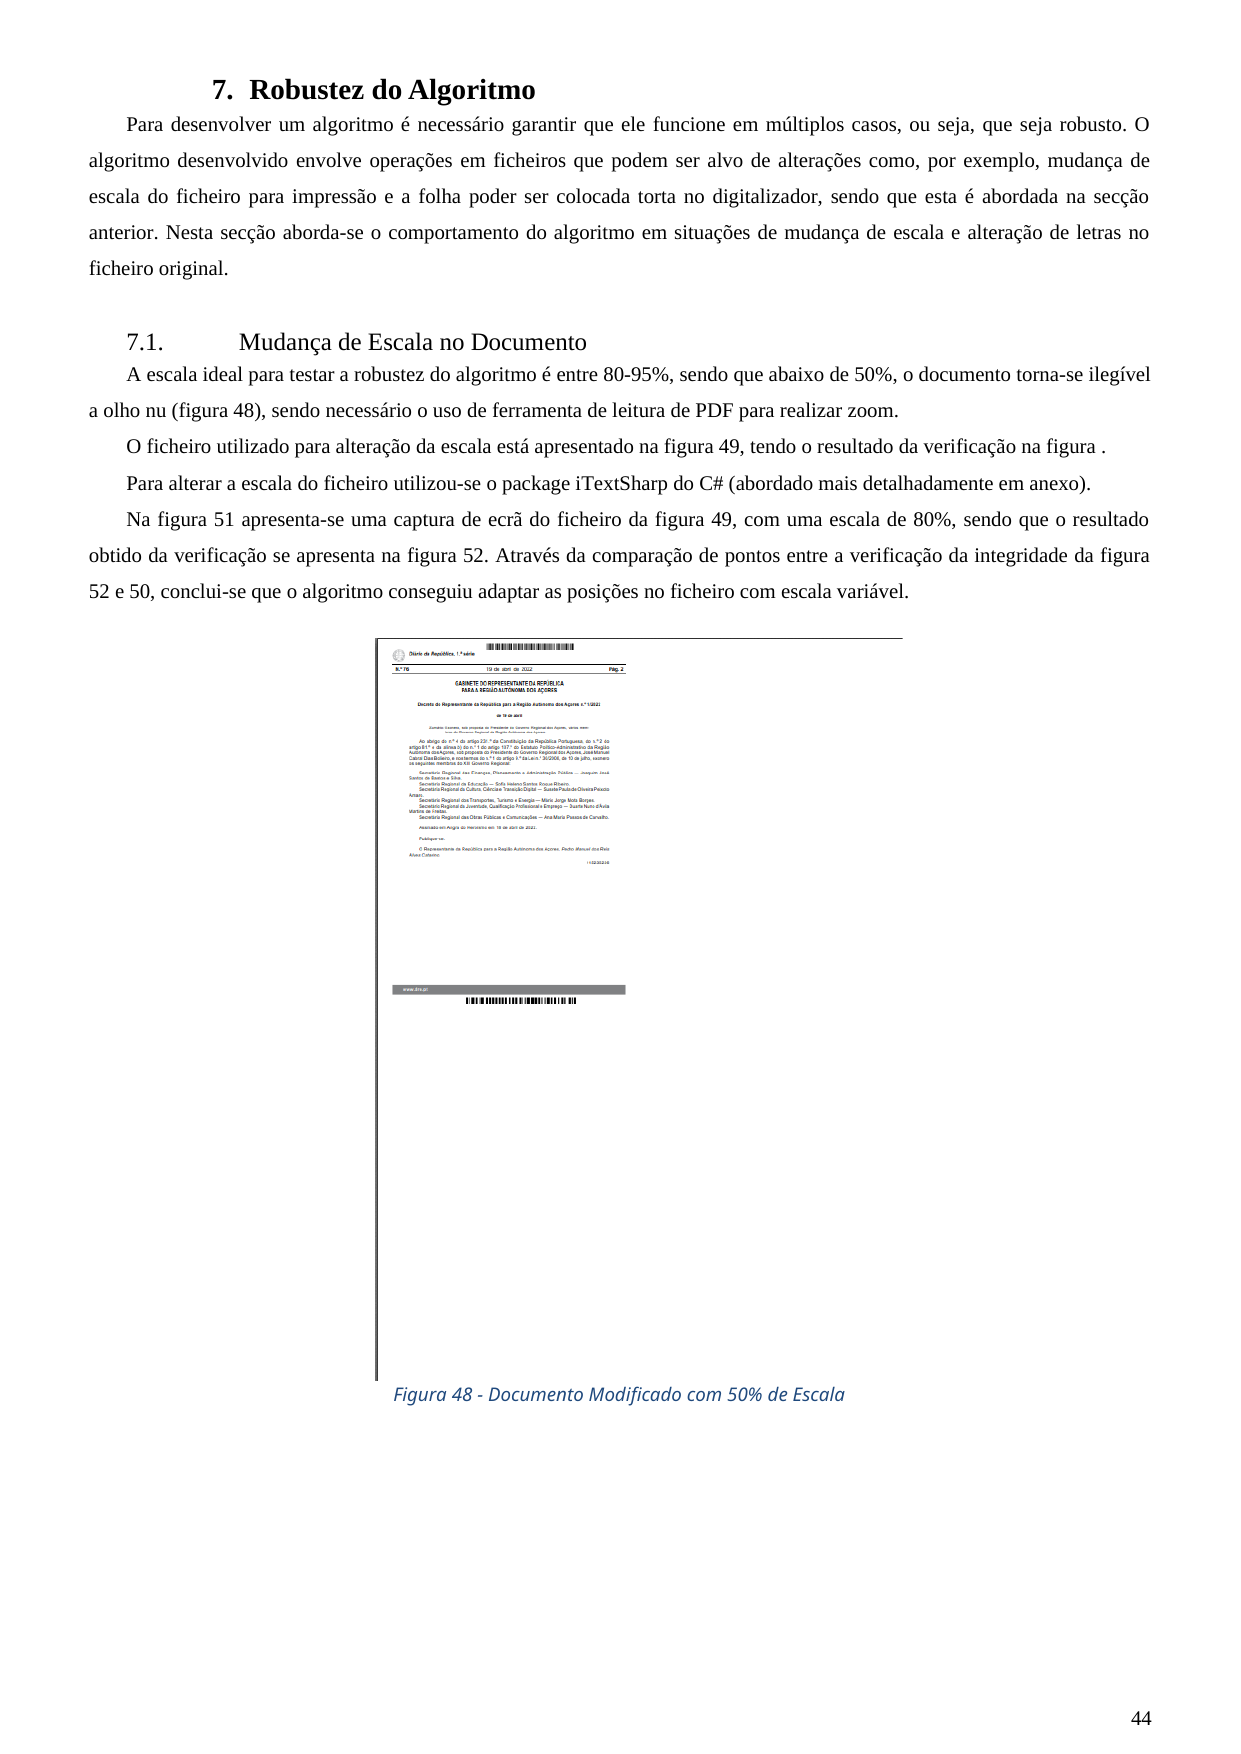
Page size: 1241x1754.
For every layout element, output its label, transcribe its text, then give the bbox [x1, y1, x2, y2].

text A escala ideal para testar a robustez do algoritmo é entre 80-95%, sendo que abaixo de 50%, o documento torna-se ilegível a olho nu (figura 48), sendo necessário o uso de ferramenta de leitura de PDF para realizar zoom. [89, 362, 1152, 422]
picture [375, 638, 903, 1381]
subtitle 7.1. Mudança de Escala no Documento [89, 327, 1152, 356]
text O ficheiro utilizado para alteração da escala está apresentado na figura 49, tendo o resultado da verificação na figura . [89, 434, 1152, 458]
text Para alterar a escala do ficheiro utilizou-se o package iTextSharp do C# (abordado mais detalhadamente em anexo). [89, 470, 1152, 494]
text Figura 48 - Documento Modificado com 50% de Escala [89, 1381, 1152, 1407]
subtitle Robustez do Algoritmo [212, 72, 1152, 106]
text Na figura 51 apresenta-se uma captura de ecrã do ficheiro da figura 49, com uma escala de 80%, sendo que o resultado obtido da verificação se apresenta na figura 52. Através da comparação de pontos entre a verificação da integridade da figura 52 e 50, conclui-se que o algoritmo conseguiu adaptar as posições no ficheiro com escala variável. [89, 506, 1152, 603]
text Para desenvolver um algoritmo é necessário garantir que ele funcione em múltiplos casos, ou seja, que seja robusto. O algoritmo desenvolvido envolve operações em ficheiros que podem ser alvo de alterações como, por exemplo, mudança de escala do ficheiro para impressão e a folha poder ser colocada torta no digitalizador, sendo que esta é abordada na secção anterior. Nesta secção aborda-se o comportamento do algoritmo em situações de mudança de escala e alteração de letras no ficheiro original. [89, 112, 1152, 280]
